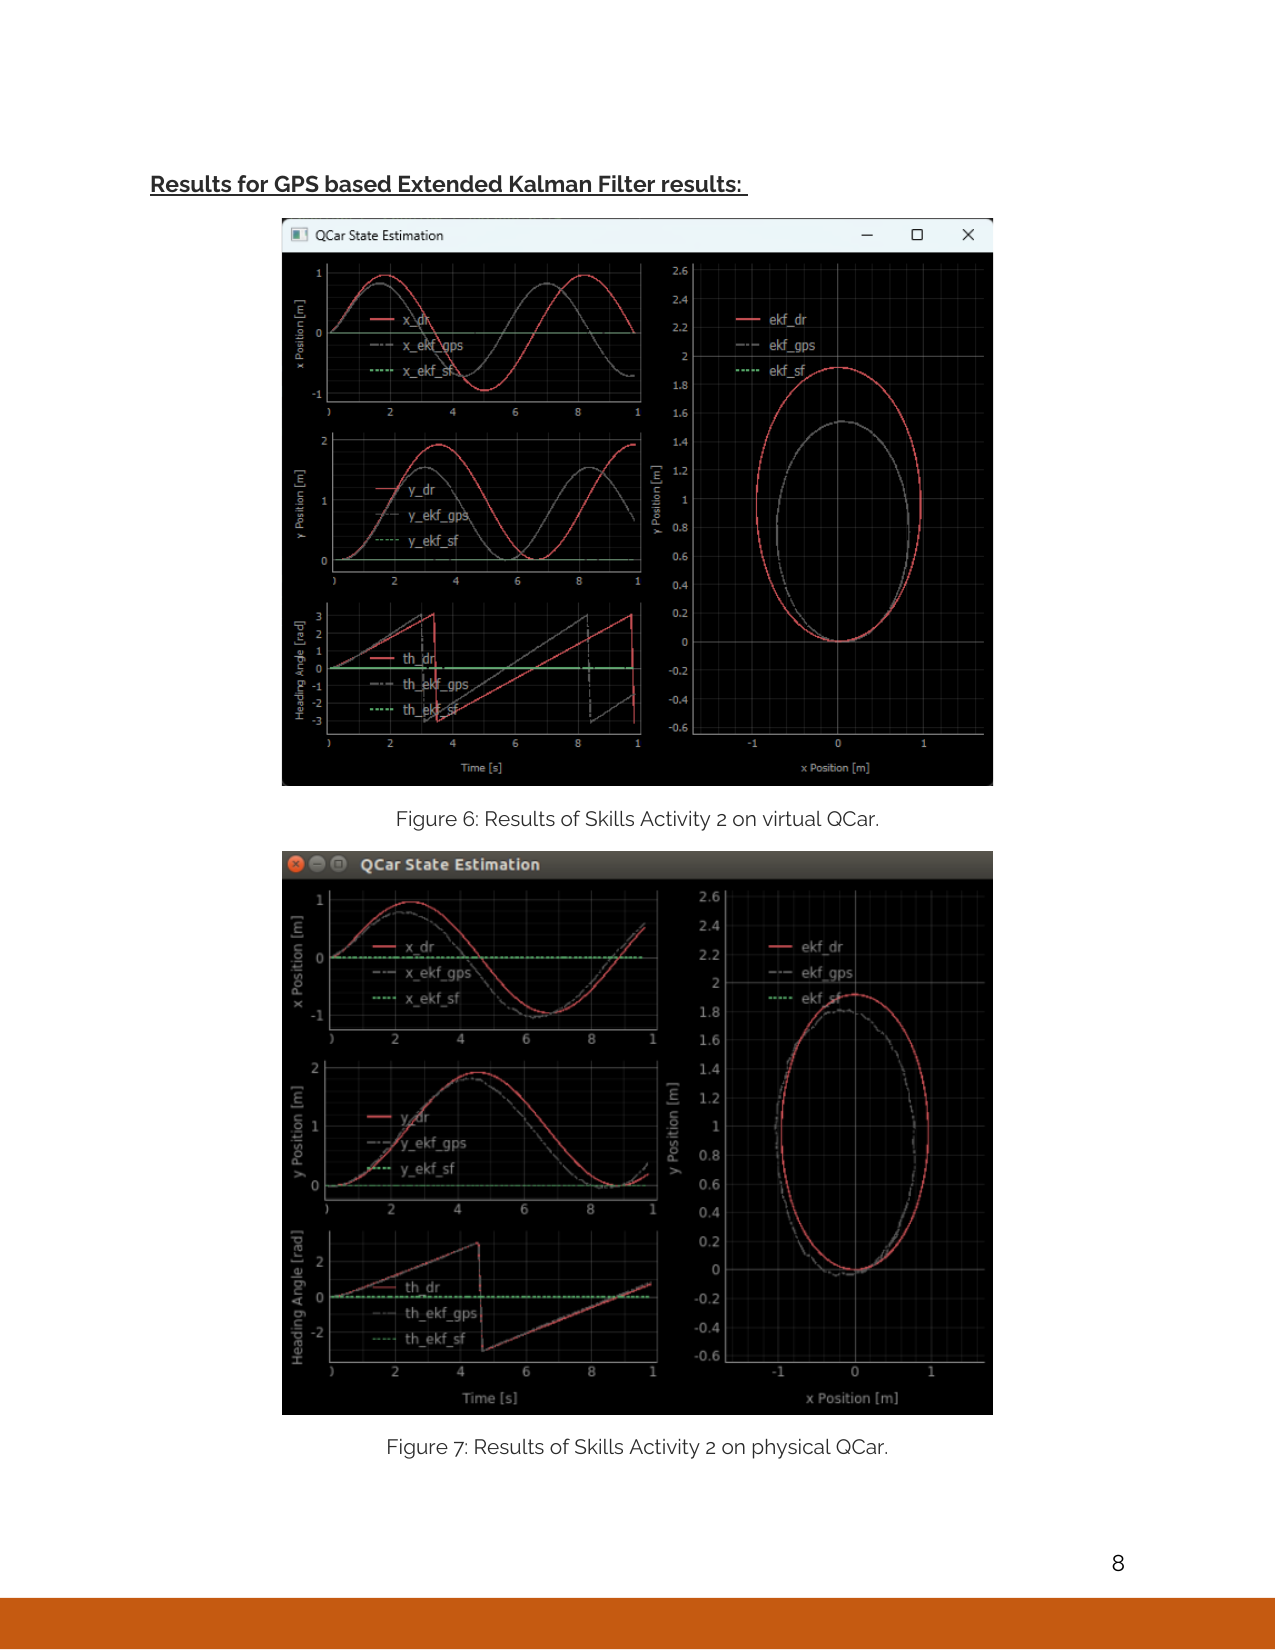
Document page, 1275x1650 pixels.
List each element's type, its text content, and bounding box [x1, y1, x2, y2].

text Figure 6: Results of Skills Activity 2 on virtual QCar. [150, 807, 1125, 831]
text Results for GPS based Extended Kalman Filter results: [150, 171, 1125, 198]
picture [281, 218, 994, 786]
picture [282, 851, 993, 1415]
text Figure 7: Results of Skills Activity 2 on physical QCar. [150, 1435, 1125, 1459]
